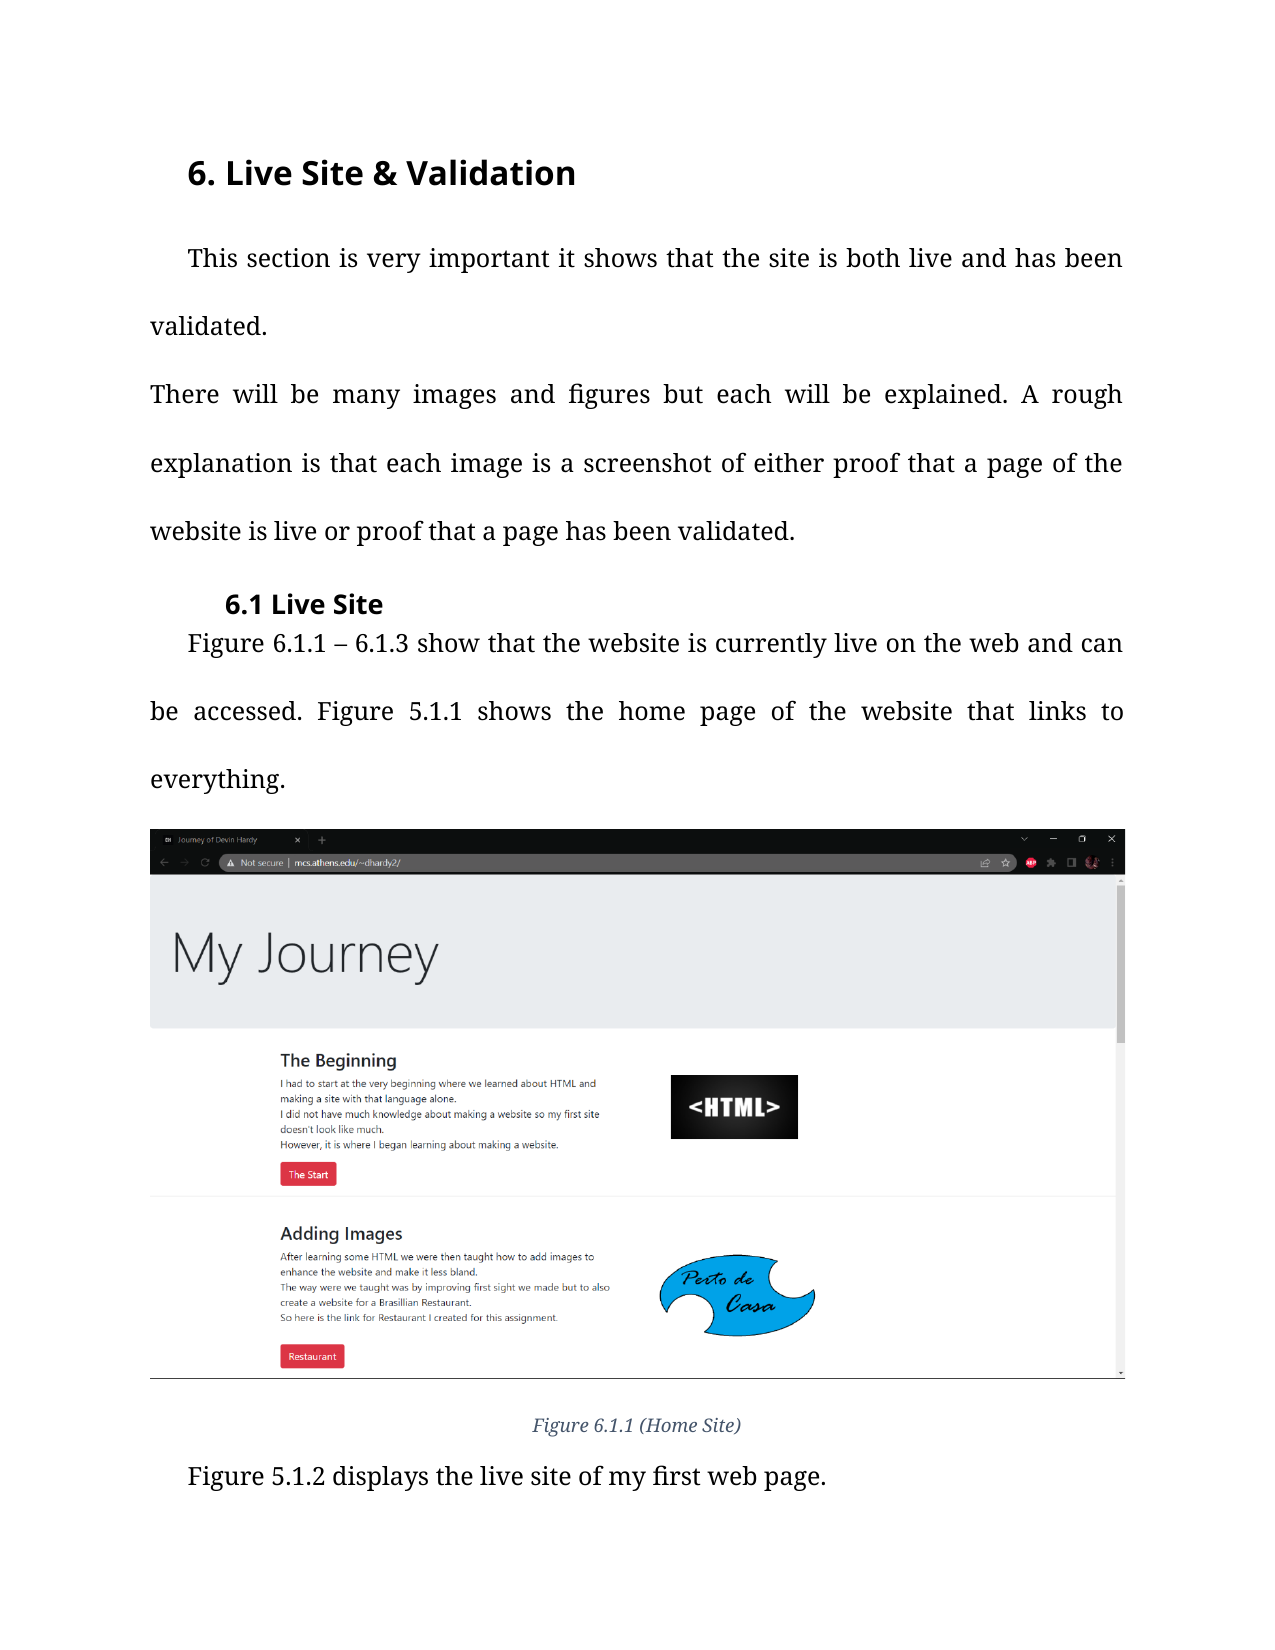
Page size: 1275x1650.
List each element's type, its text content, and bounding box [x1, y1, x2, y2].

text This section is very important it shows that the site is both live and has been validated. [150, 241, 1125, 343]
text Figure 6.1.1 (Home Site) [150, 1413, 1125, 1438]
picture [150, 829, 1125, 1379]
text Figure 6.1.1 – 6.1.3 show that the website is currently live on the web and can be accessed. Figure 5.1.1 shows the home page of the website that links to everything. [150, 625, 1125, 796]
subtitle Live Site & Validation [187, 150, 1125, 195]
subtitle 6.1 Live Site [225, 586, 1125, 622]
text Figure 5.1.2 displays the live site of my first web page. [150, 1459, 1125, 1493]
text There will be many images and figures but each will be explained. A rough explanation is that each image is a screenshot of either proof that a page of the website is live or proof that a page has been validated. [150, 377, 1125, 547]
